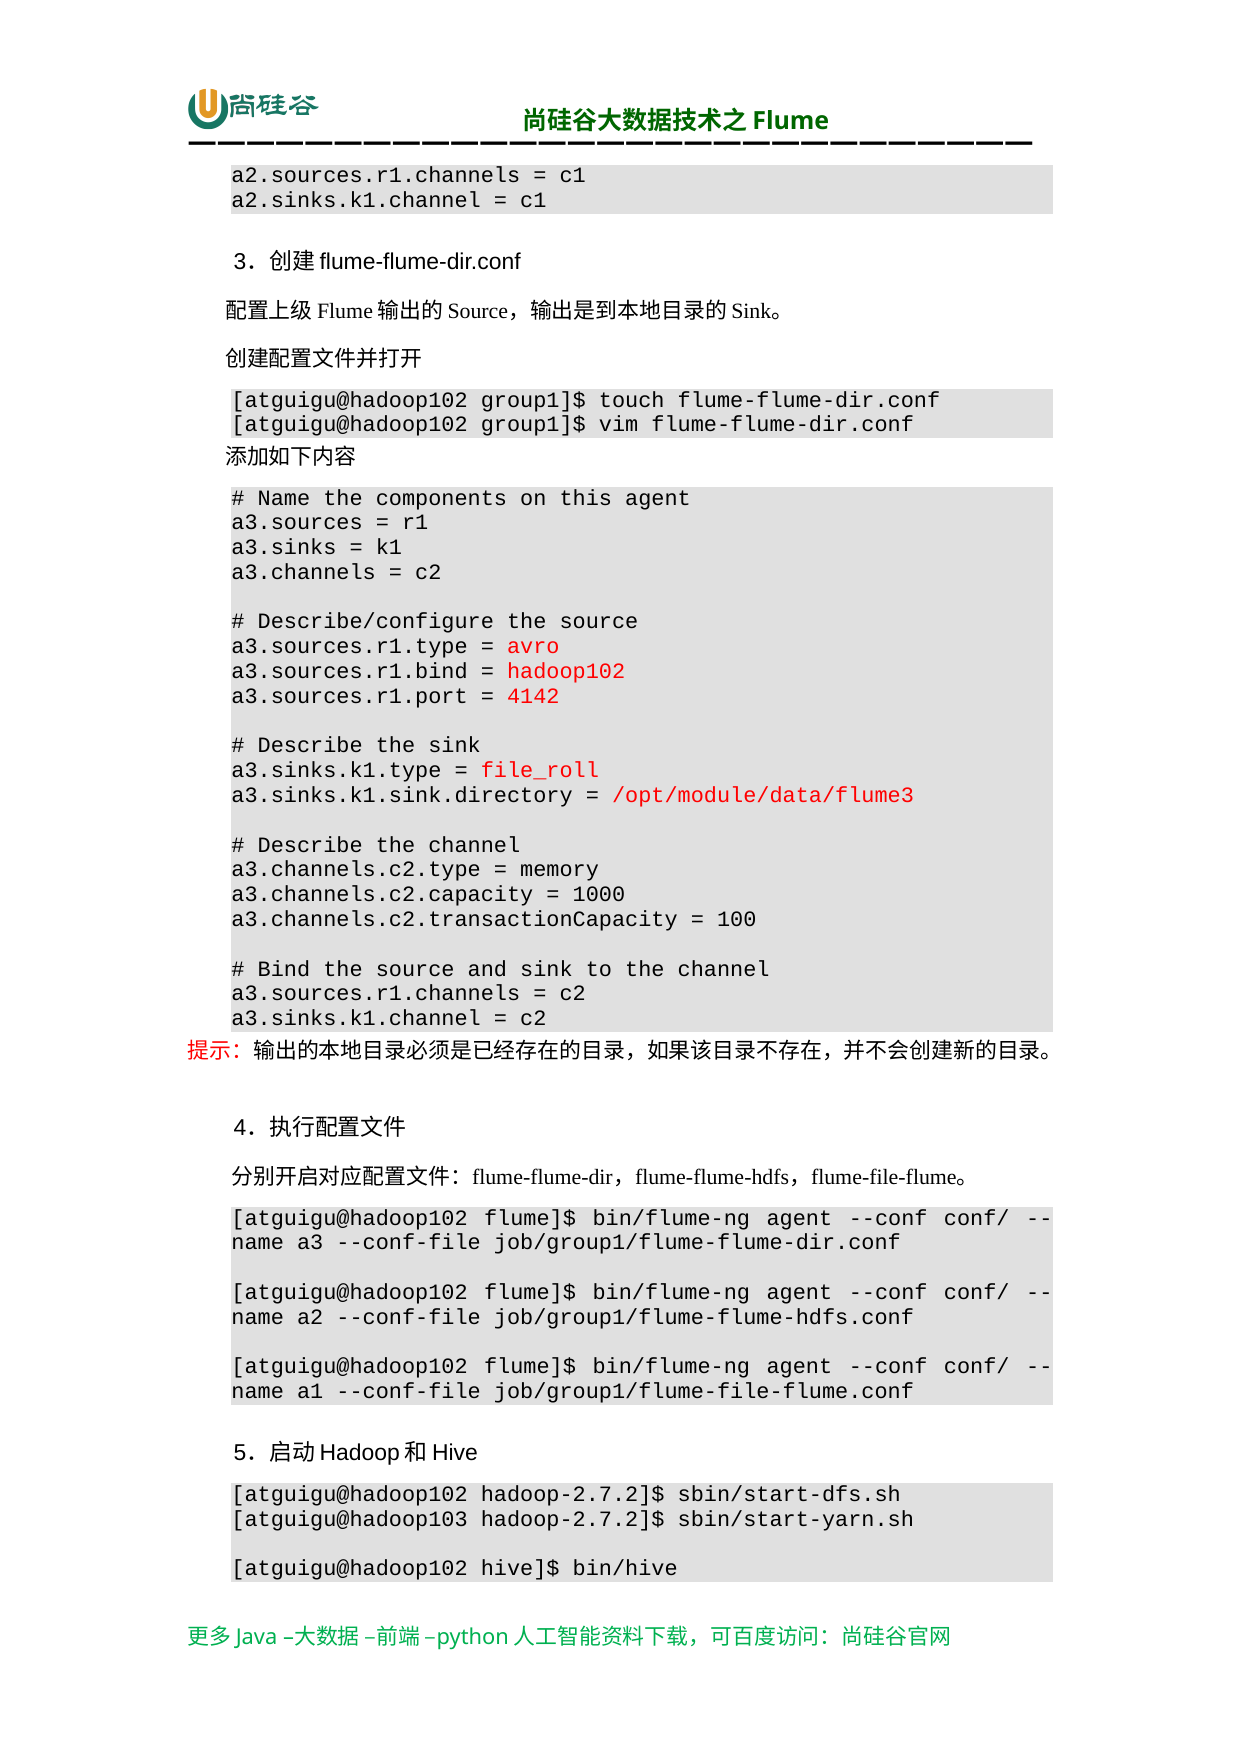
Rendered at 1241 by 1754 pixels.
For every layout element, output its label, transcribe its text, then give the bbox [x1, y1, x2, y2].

text [atguigu@hadoop102 group1]$ touch flume-flume-dir.conf [231, 389, 1053, 414]
text a3.sources.r1.bind = hadoop102 [231, 660, 1053, 685]
picture [187, 88, 320, 130]
text a3.channels = c2 [231, 561, 1053, 586]
text # Name the components on this agent [231, 487, 1053, 512]
text a3.channels.c2.transactionCapacity = 100 [231, 908, 1053, 933]
text [atguigu@hadoop102 hadoop-2.7.2]$ sbin/start-dfs.sh [231, 1483, 1053, 1508]
text # Describe the channel [231, 834, 1053, 859]
text [atguigu@hadoop102 flume]$ bin/flume-ng agent --conf conf/ --name a1 --conf-file job/group1/flume-file-flume.conf [231, 1356, 1053, 1405]
text a2.sinks.k1.channel = c1 [231, 189, 1053, 214]
text a3.sinks.k1.channel = c2 [231, 1007, 1053, 1032]
text [atguigu@hadoop103 hadoop-2.7.2]$ sbin/start-yarn.sh [231, 1508, 1053, 1533]
text # Bind the source and sink to the channel [231, 958, 1053, 983]
text 3．创建flume-flume-dir.conf [187, 227, 1053, 292]
text # Describe the sink [231, 735, 1053, 759]
text 添加如下内容 [225, 438, 1053, 471]
text 提示：输出的本地目录必须是已经存在的目录，如果该目录不存在，并不会创建新的目录。 [187, 1032, 1053, 1065]
text 4．执行配置文件 [187, 1093, 1053, 1158]
text a3.sources.r1.channels = c2 [231, 983, 1053, 1007]
text [atguigu@hadoop102 group1]$ vim flume-flume-dir.conf [231, 414, 1053, 438]
text [atguigu@hadoop102 flume]$ bin/flume-ng agent --conf conf/ --name a2 --conf-file job/group1/flume-flume-hdfs.conf [231, 1281, 1053, 1331]
text 分别开启对应配置文件：flume-flume-dir，flume-flume-hdfs，flume-file-flume。 [187, 1158, 1053, 1191]
text 5．启动Hadoop和Hive [187, 1418, 1053, 1483]
text # Describe/configure the source [231, 611, 1053, 636]
text a3.channels.c2.capacity = 1000 [231, 883, 1053, 908]
text a3.sinks = k1 [231, 536, 1053, 561]
text [atguigu@hadoop102 hive]$ bin/hive [231, 1557, 1053, 1582]
text a3.sources.r1.port = 4142 [231, 685, 1053, 710]
text a2.sources.r1.channels = c1 [231, 165, 1053, 189]
text a3.sinks.k1.type = file_roll [231, 759, 1053, 784]
text 创建配置文件并打开 [225, 341, 1053, 373]
text [atguigu@hadoop102 flume]$ bin/flume-ng agent --conf conf/ --name a3 --conf-file job/group1/flume-flume-dir.conf [231, 1207, 1053, 1256]
text a3.sources.r1.type = avro [231, 636, 1053, 660]
text a3.channels.c2.type = memory [231, 859, 1053, 883]
text 配置上级Flume输出的Source，输出是到本地目录的Sink。 [187, 292, 1053, 325]
text a3.sinks.k1.sink.directory = /opt/module/data/flume3 [231, 784, 1053, 809]
text a3.sources = r1 [231, 512, 1053, 536]
